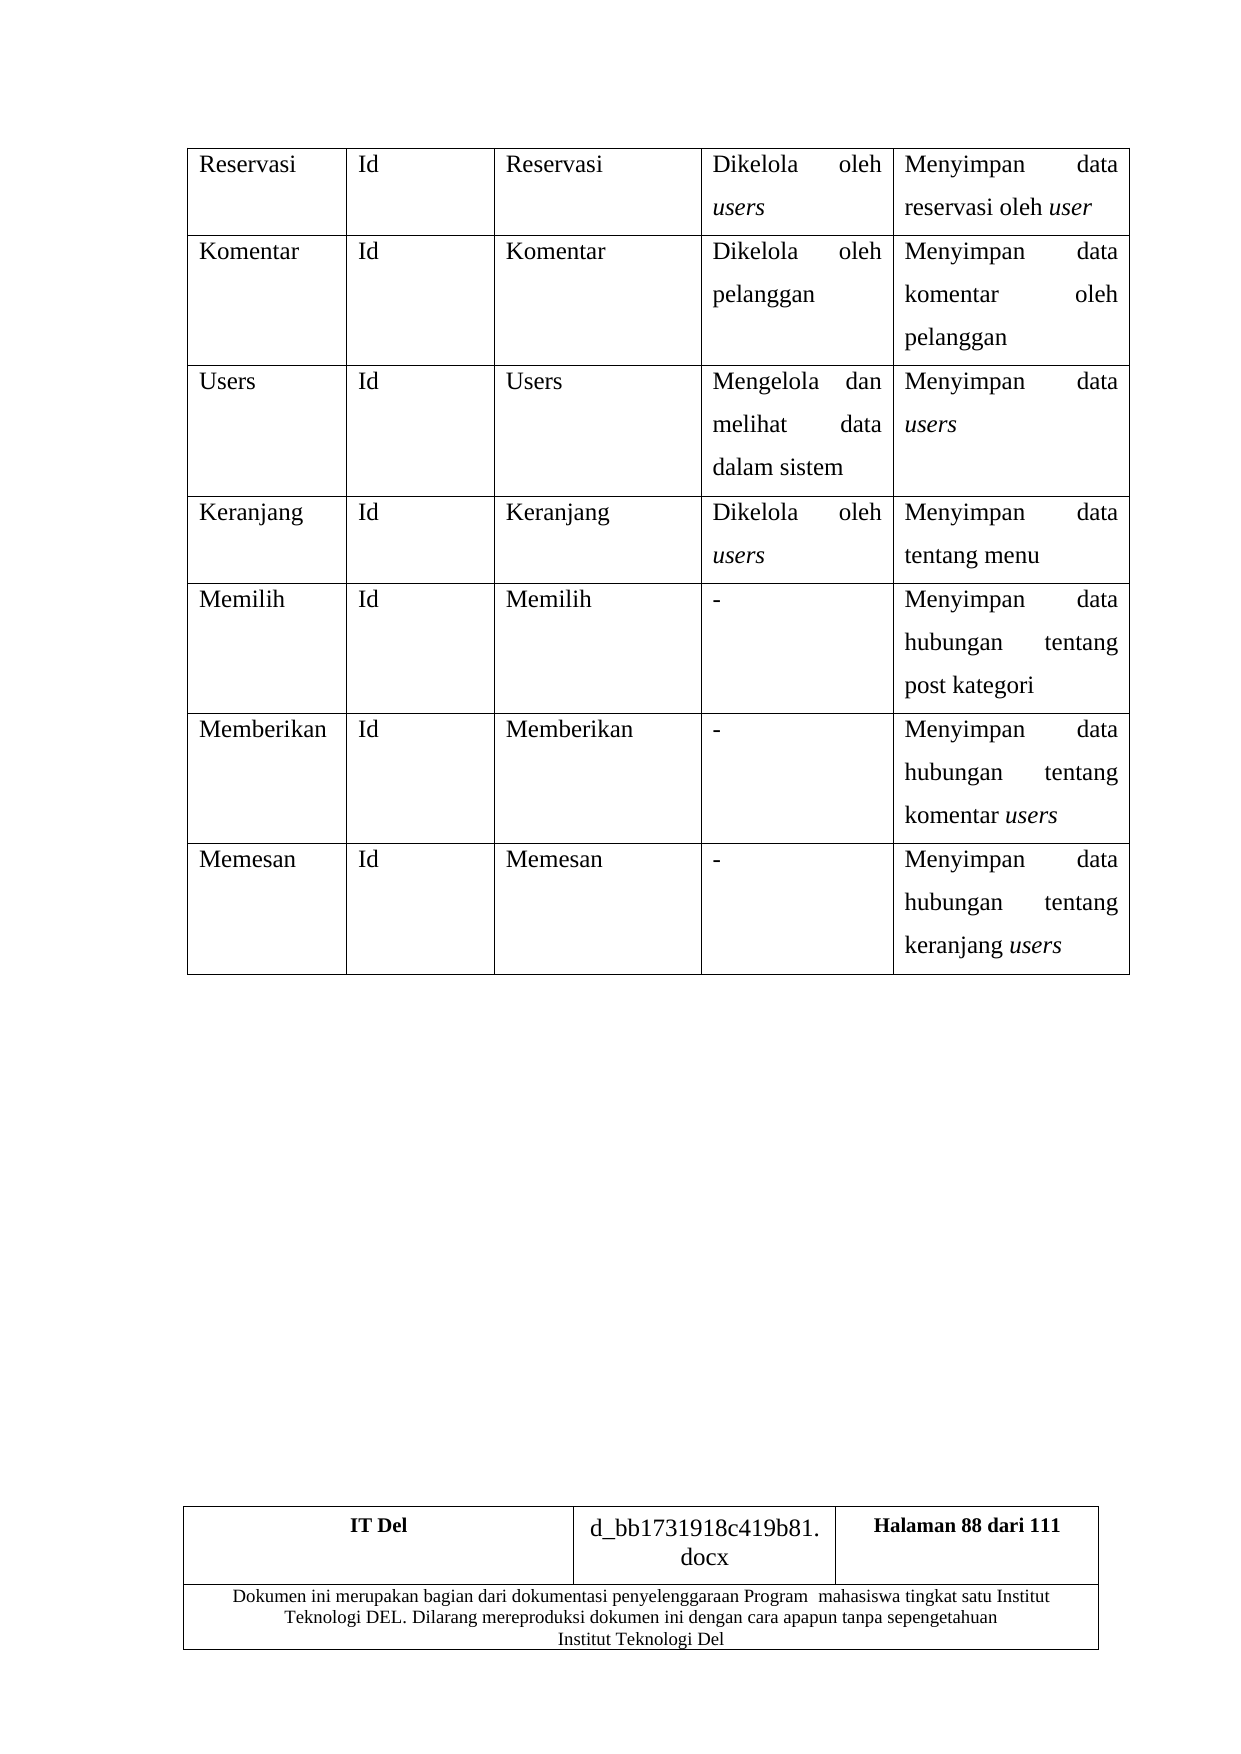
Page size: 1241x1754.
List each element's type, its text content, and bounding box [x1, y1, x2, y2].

table_cell Memesan [495, 844, 701, 974]
table_cell Users [188, 366, 346, 496]
table_cell Komentar [495, 236, 701, 365]
table_cell Id [347, 149, 494, 235]
table_cell Reservasi [495, 149, 701, 235]
table_cell Memilih [495, 584, 701, 713]
table_cell Id [347, 497, 494, 583]
table_cell Reservasi [188, 149, 346, 235]
table_cell Dikelola oleh users [702, 149, 893, 235]
table_cell Users [495, 366, 701, 496]
table_cell Dikelola oleh users [702, 497, 893, 583]
table_cell Keranjang [495, 497, 701, 583]
table_cell Menyimpan data hubungan tentang komentar users [894, 714, 1129, 843]
table_cell Memilih [188, 584, 346, 713]
table_cell - [702, 584, 893, 713]
table_cell - [702, 714, 893, 843]
table_cell Menyimpan data komentar oleh pelanggan [894, 236, 1129, 365]
table_cell Id [347, 584, 494, 713]
table_cell Memberikan [495, 714, 701, 843]
table_cell Id [347, 236, 494, 365]
table_cell Dikelola oleh pelanggan [702, 236, 893, 365]
table_cell - [702, 844, 893, 974]
table_cell Id [347, 844, 494, 974]
table_cell Menyimpan data users [894, 366, 1129, 496]
table_cell Keranjang [188, 497, 346, 583]
table_cell Id [347, 714, 494, 843]
table_cell Komentar [188, 236, 346, 365]
table_cell Memberikan [188, 714, 346, 843]
table_cell Mengelola dan melihat data dalam sistem [702, 366, 893, 496]
table_cell Id [347, 366, 494, 496]
table_cell Menyimpan data reservasi oleh user [894, 149, 1129, 235]
table_cell Memesan [188, 844, 346, 974]
table_cell Menyimpan data hubungan tentang keranjang users [894, 844, 1129, 974]
table_cell Menyimpan data tentang menu [894, 497, 1129, 583]
table_cell Menyimpan data hubungan tentang post kategori [894, 584, 1129, 713]
